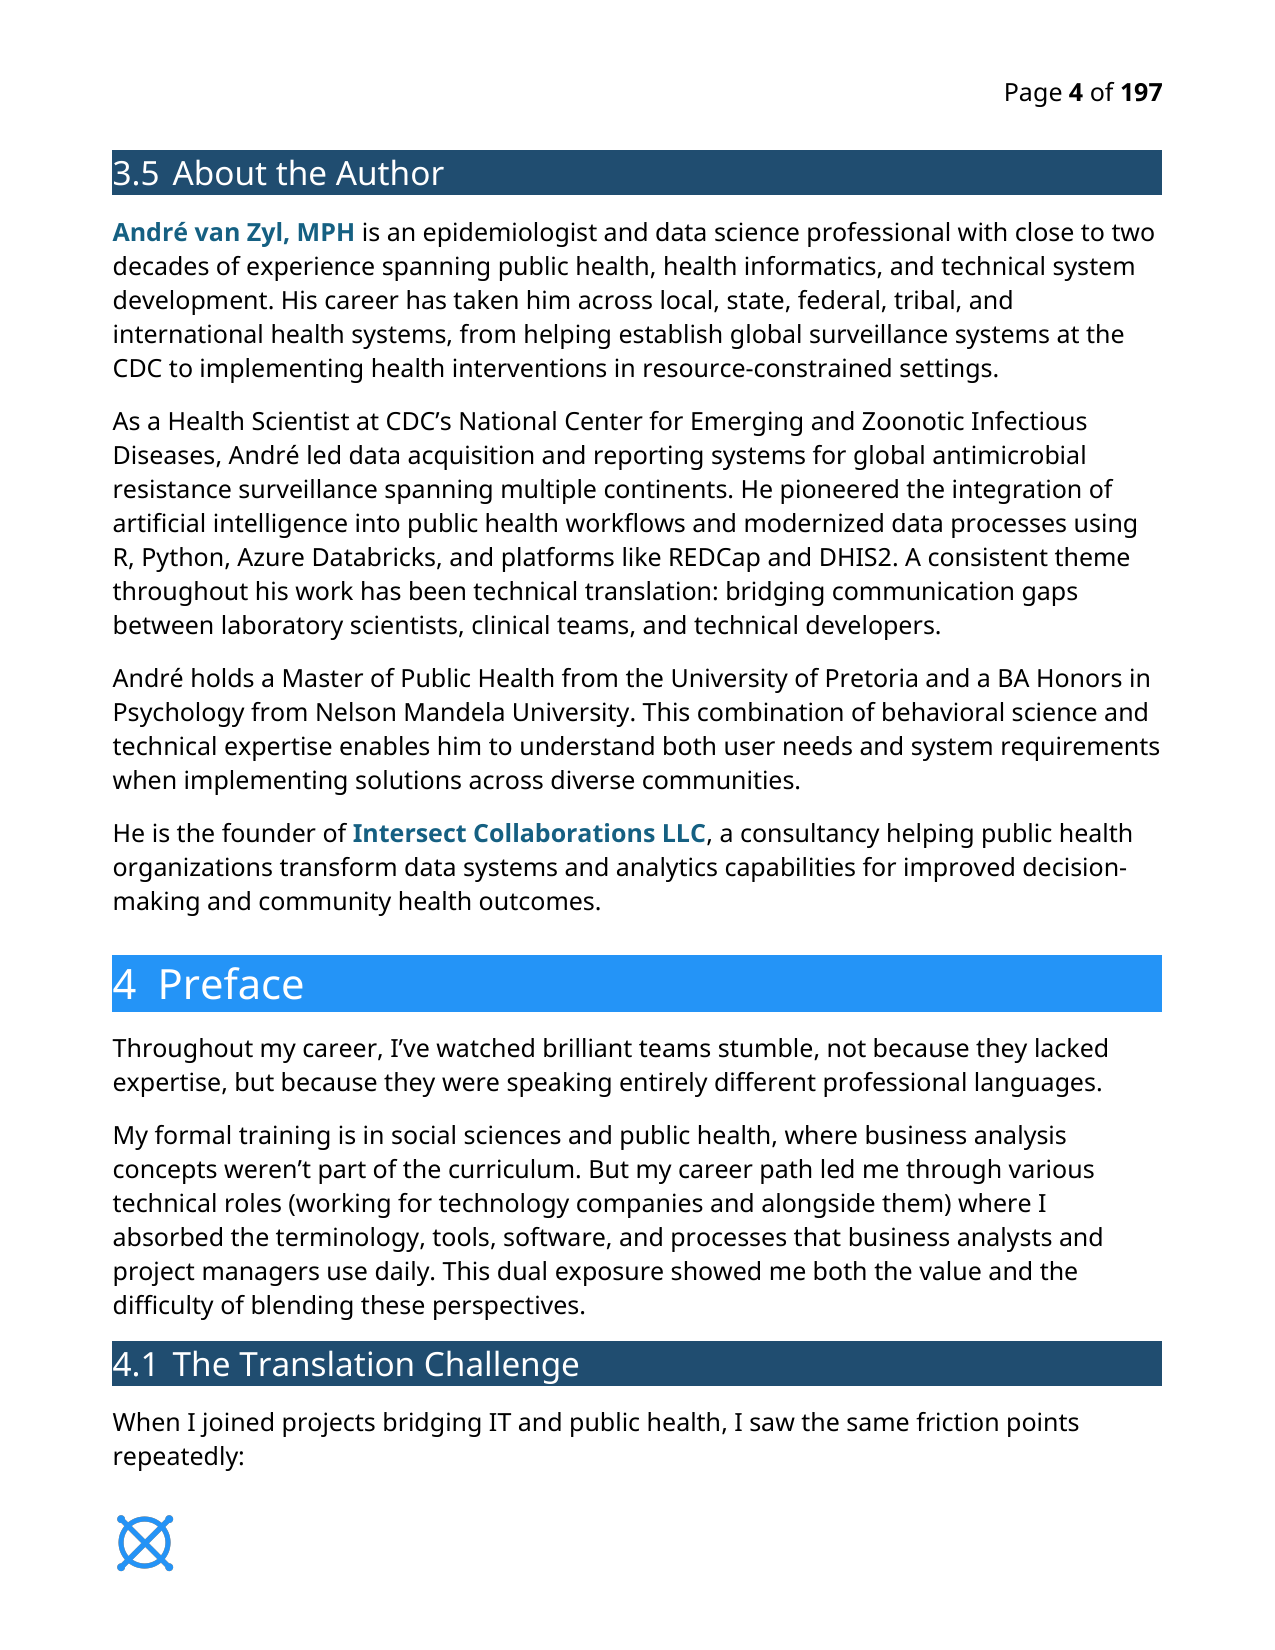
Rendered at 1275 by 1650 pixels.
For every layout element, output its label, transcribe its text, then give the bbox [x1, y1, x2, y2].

text André van Zyl, MPH is an epidemiologist and data science professional with close to two decades of experience spanning public health, health informatics, and technical system development. His career has taken him across local, state, federal, tribal, and international health systems, from helping establish global surveillance systems at the CDC to implementing health interventions in resource-constrained settings. [112, 214, 1162, 384]
subtitle Preface [112, 955, 1162, 1012]
text André holds a Master of Public Health from the University of Pretoria and a BA Honors in Psychology from Nelson Mandela University. This combination of behavioral science and technical expertise enables him to understand both user needs and system requirements when implementing solutions across diverse communities. [112, 660, 1162, 797]
picture [112, 1511, 177, 1575]
text My formal training is in social sciences and public health, where business analysis concepts weren’t part of the curriculum. But my career path led me through various technical roles (working for technology companies and alongside them) where I absorbed the terminology, tools, software, and processes that business analysts and project managers use daily. This dual exposure showed me both the value and the difficulty of blending these perspectives. [112, 1117, 1162, 1322]
subtitle The Translation Challenge [112, 1341, 1162, 1386]
text As a Health Scientist at CDC’s National Center for Emerging and Zoonotic Infectious Diseases, André led data acquisition and reporting systems for global antimicrobial resistance surveillance spanning multiple continents. He pioneered the integration of artificial intelligence into public health workflows and modernized data processes using R, Python, Azure Databricks, and platforms like REDCap and DHIS2. A consistent theme throughout his work has been technical translation: bridging communication gaps between laboratory scientists, clinical teams, and technical developers. [112, 403, 1162, 642]
text Throughout my career, I’ve watched brilliant teams stumble, not because they lacked expertise, but because they were speaking entirely different professional languages. [112, 1031, 1162, 1099]
text He is the founder of Intersect Collaborations LLC, a consultancy helping public health organizations transform data systems and analytics capabilities for improved decision-making and community health outcomes. [112, 815, 1162, 918]
subtitle About the Author [112, 150, 1162, 195]
text When I joined projects bridging IT and public health, I saw the same friction points repeatedly: [112, 1405, 1162, 1473]
